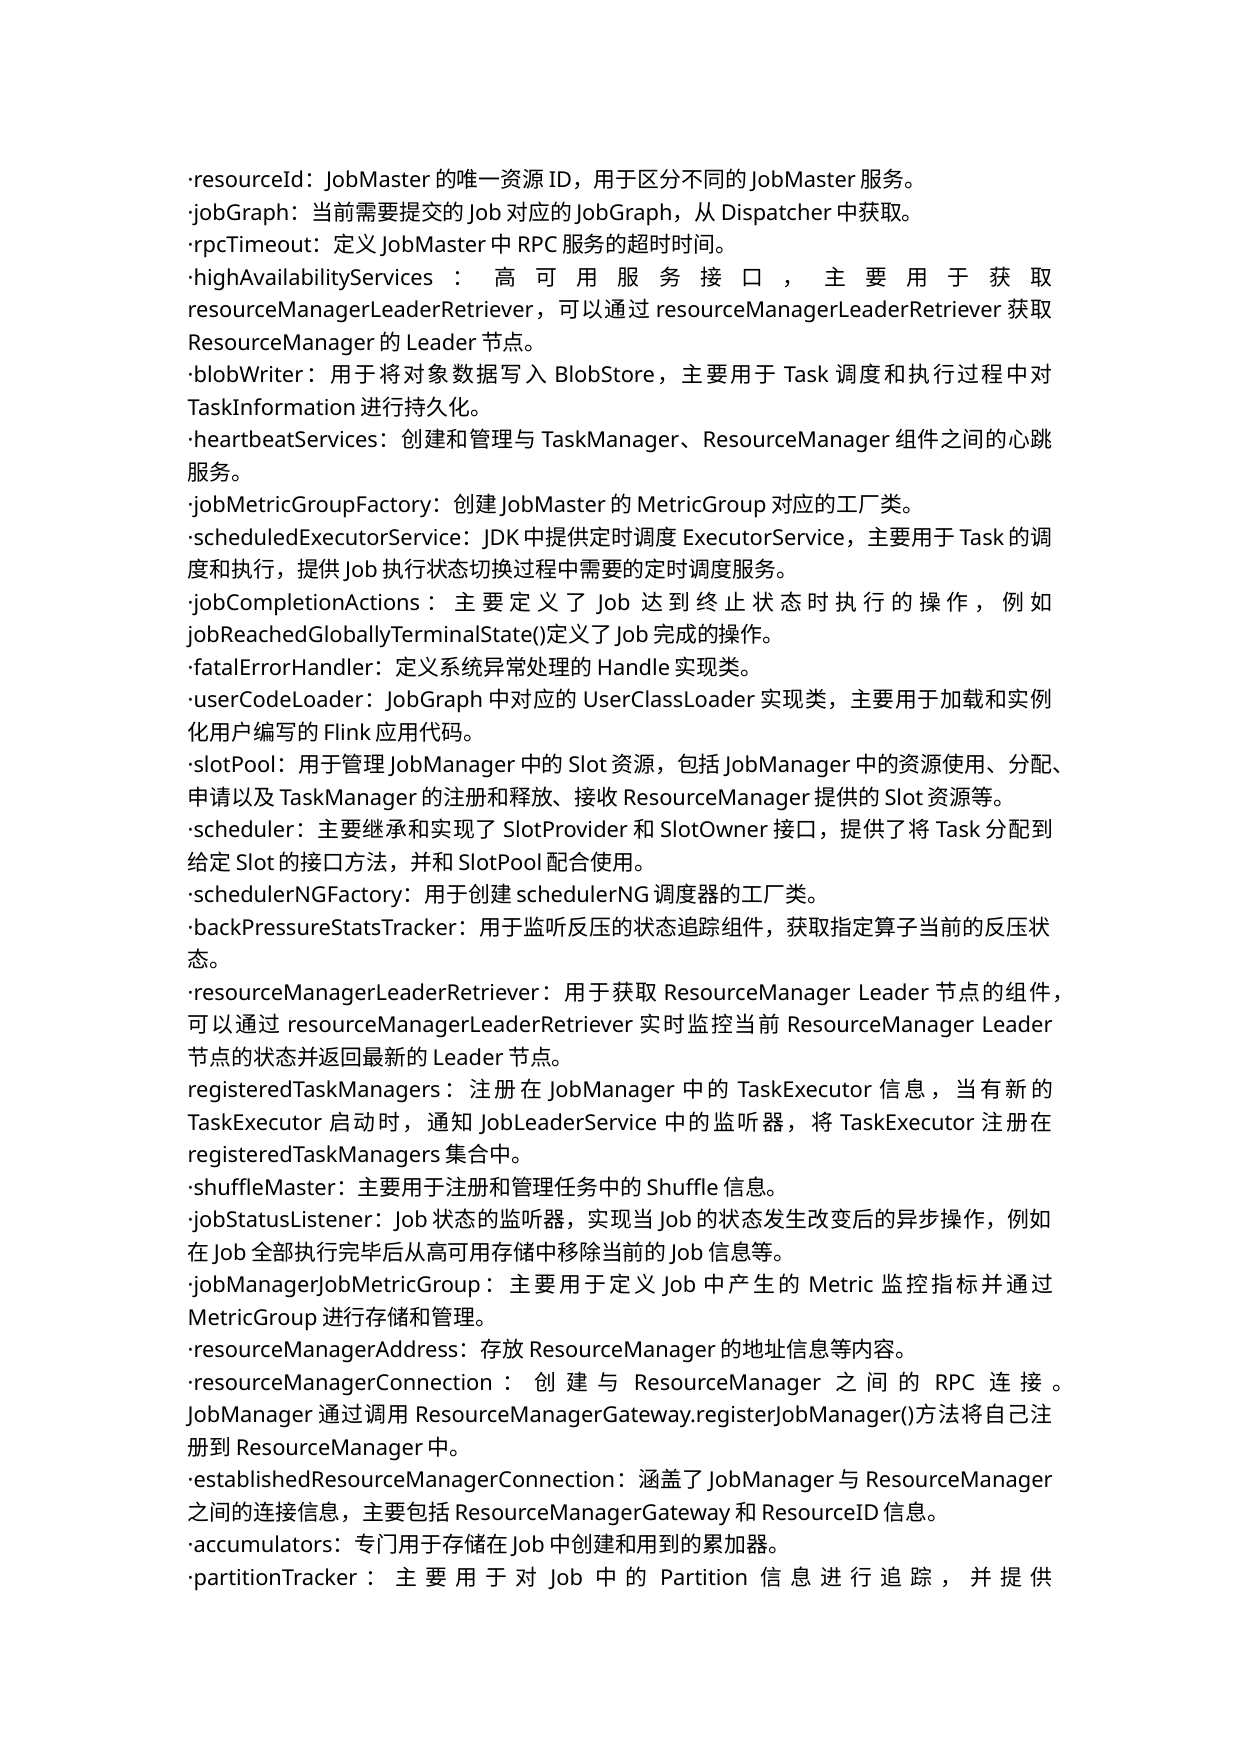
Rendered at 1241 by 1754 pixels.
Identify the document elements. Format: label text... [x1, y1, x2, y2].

text ·userCodeLoader：JobGraph中对应的UserClassLoader实现类，主要用于加载和实例化用户编写的Flink应用代码。 [187, 682, 1053, 747]
text ·jobGraph：当前需要提交的Job对应的JobGraph，从Dispatcher中获取。 [187, 194, 1053, 227]
text ·slotPool：用于管理JobManager中的Slot资源，包括JobManager中的资源使用、分配、申请以及TaskManager的注册和释放、接收ResourceManager提供的Slot资源等。 [187, 747, 1053, 812]
text ·resourceId：JobMaster的唯一资源ID，用于区分不同的JobMaster服务。 [187, 162, 1053, 194]
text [187, 1559, 1053, 1592]
text ·resourceManagerConnection：创建与ResourceManager之间的RPC连接。JobManager通过调用ResourceManagerGateway.registerJobManager()方法将自己注册到ResourceManager中。 [187, 1364, 1053, 1462]
text ·fatalErrorHandler：定义系统异常处理的Handle实现类。 [187, 649, 1053, 682]
text ·heartbeatServices：创建和管理与TaskManager、ResourceManager组件之间的心跳服务。 [187, 422, 1053, 487]
text ·jobMetricGroupFactory：创建JobMaster的MetricGroup对应的工厂类。 [187, 487, 1053, 519]
text ·jobManagerJobMetricGroup：主要用于定义Job中产生的Metric监控指标并通过MetricGroup进行存储和管理。 [187, 1267, 1053, 1332]
text ·rpcTimeout：定义JobMaster中RPC服务的超时时间。 [187, 227, 1053, 259]
text ·establishedResourceManagerConnection：涵盖了JobManager与ResourceManager之间的连接信息，主要包括ResourceManagerGateway和ResourceID信息。 [187, 1462, 1053, 1527]
text ·resourceManagerAddress：存放ResourceManager的地址信息等内容。 [187, 1332, 1053, 1364]
text ·highAvailabilityServices：高可用服务接口，主要用于获取resourceManagerLeaderRetriever，可以通过resourceManagerLeaderRetriever获取ResourceManager的Leader节点。 [187, 259, 1053, 357]
text ·jobCompletionActions：主要定义了Job达到终止状态时执行的操作，例如jobReachedGloballyTerminalState()定义了Job完成的操作。 [187, 584, 1053, 649]
text ·jobStatusListener：Job状态的监听器，实现当Job的状态发生改变后的异步操作，例如在Job全部执行完毕后从高可用存储中移除当前的Job信息等。 [187, 1202, 1053, 1267]
text ·blobWriter：用于将对象数据写入BlobStore，主要用于Task调度和执行过程中对TaskInformation进行持久化。 [187, 357, 1053, 422]
text registeredTaskManagers：注册在JobManager中的TaskExecutor信息，当有新的TaskExecutor启动时，通知JobLeaderService中的监听器，将TaskExecutor注册在registeredTaskManagers集合中。 [187, 1072, 1053, 1169]
text ·backPressureStatsTracker：用于监听反压的状态追踪组件，获取指定算子当前的反压状态。 [187, 909, 1053, 974]
text ·scheduler：主要继承和实现了SlotProvider和SlotOwner接口，提供了将Task分配到给定Slot的接口方法，并和SlotPool配合使用。 [187, 812, 1053, 877]
text ·accumulators：专门用于存储在Job中创建和用到的累加器。 [187, 1527, 1053, 1559]
text ·shuffleMaster：主要用于注册和管理任务中的Shuffle信息。 [187, 1169, 1053, 1202]
text ·scheduledExecutorService：JDK中提供定时调度ExecutorService，主要用于Task的调度和执行，提供Job执行状态切换过程中需要的定时调度服务。 [187, 519, 1053, 584]
text ·resourceManagerLeaderRetriever：用于获取ResourceManager Leader节点的组件，可以通过resourceManagerLeaderRetriever实时监控当前ResourceManager Leader节点的状态并返回最新的Leader节点。 [187, 974, 1053, 1072]
text ·schedulerNGFactory：用于创建schedulerNG调度器的工厂类。 [187, 877, 1053, 909]
